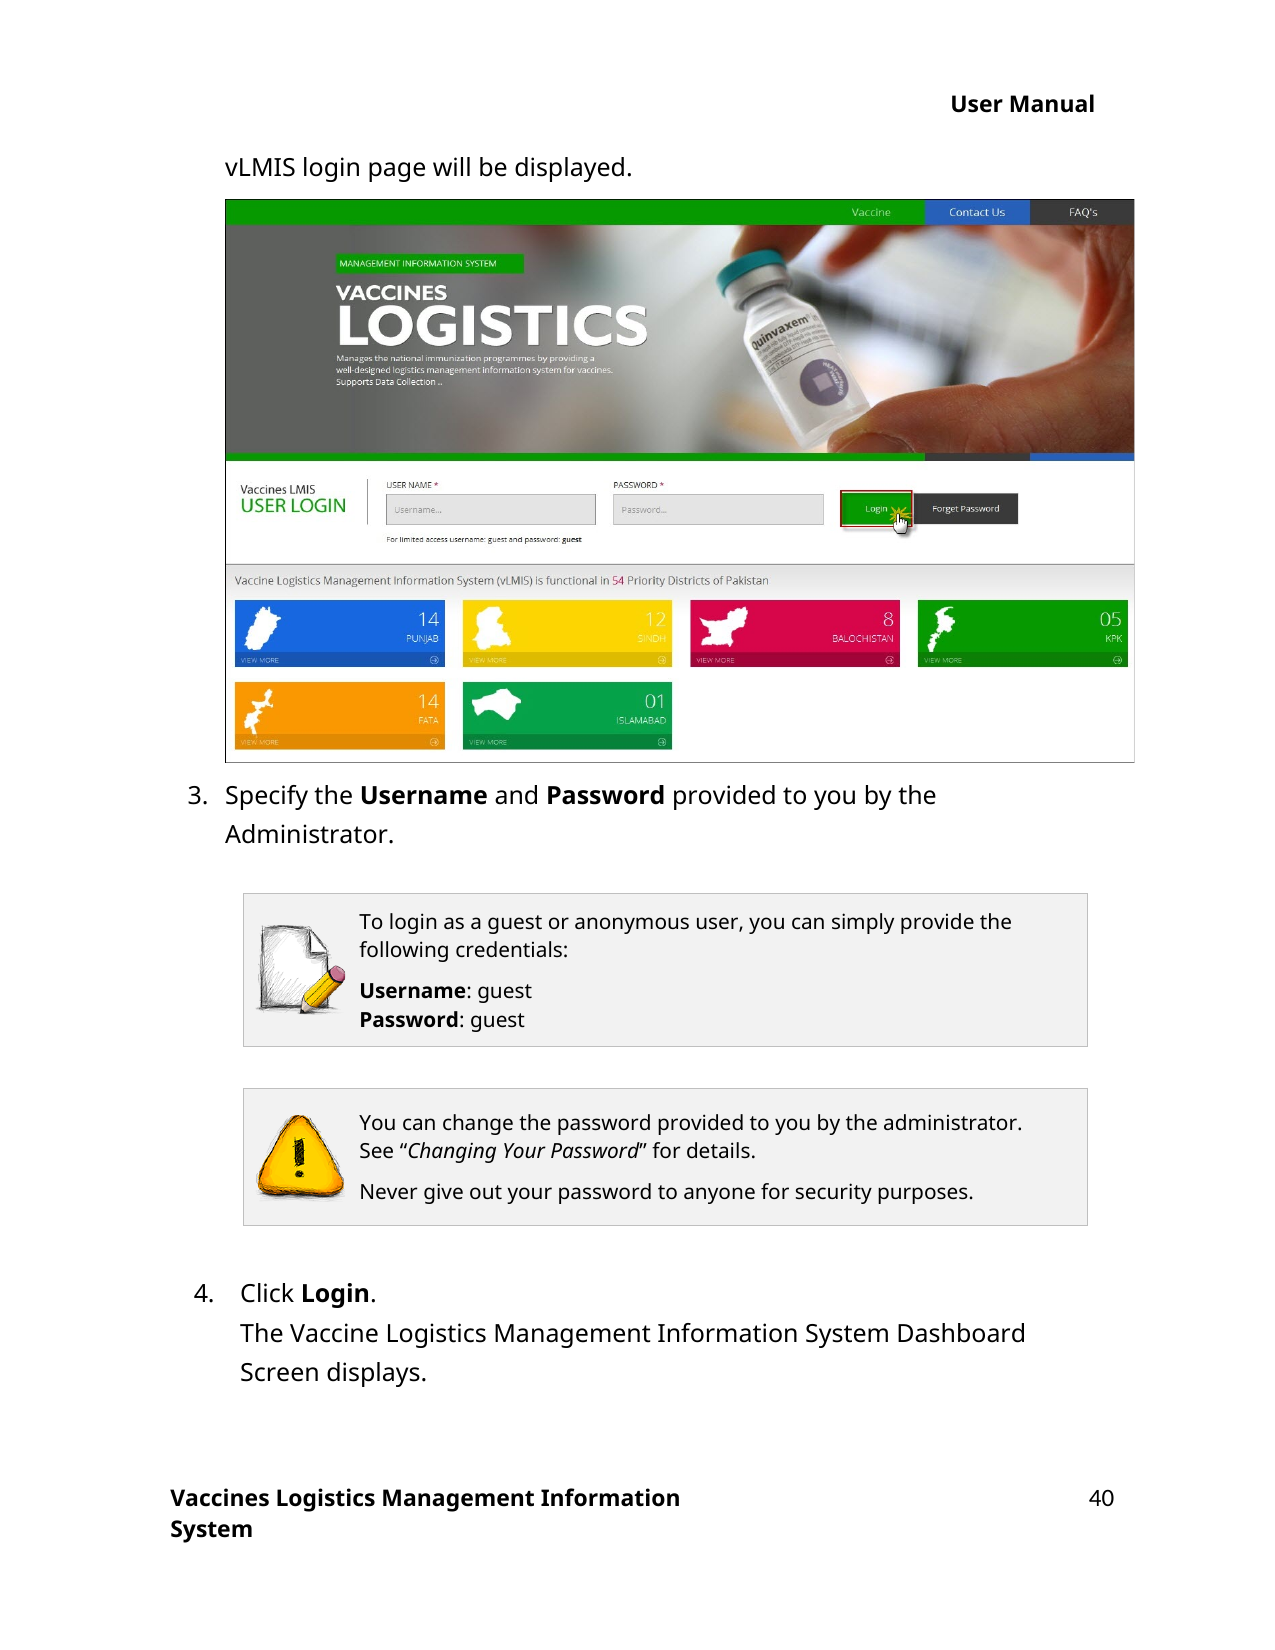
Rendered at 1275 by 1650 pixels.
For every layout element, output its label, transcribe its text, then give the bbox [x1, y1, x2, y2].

list Click Login. The Vaccine Logistics Management Information System Dashboard Screen displays. [193, 1276, 1095, 1388]
picture [255, 925, 346, 1015]
table_header You can change the password provided to you by the administrator. See “Changing Your Password” for details. Never give out your password to anyone for security purposes. [357, 1089, 1087, 1225]
table_header To login as a guest or anonymous user, you can simply provide the following credentials: Username: guest Password: guest [357, 894, 1087, 1046]
picture [225, 199, 1135, 763]
table_header [244, 894, 357, 1046]
picture [255, 1111, 346, 1202]
list Specify the Username and Password provided to you by the Administrator. [187, 777, 1095, 851]
list vLMIS login page will be displayed. [225, 150, 1125, 199]
table_header [244, 1089, 357, 1225]
